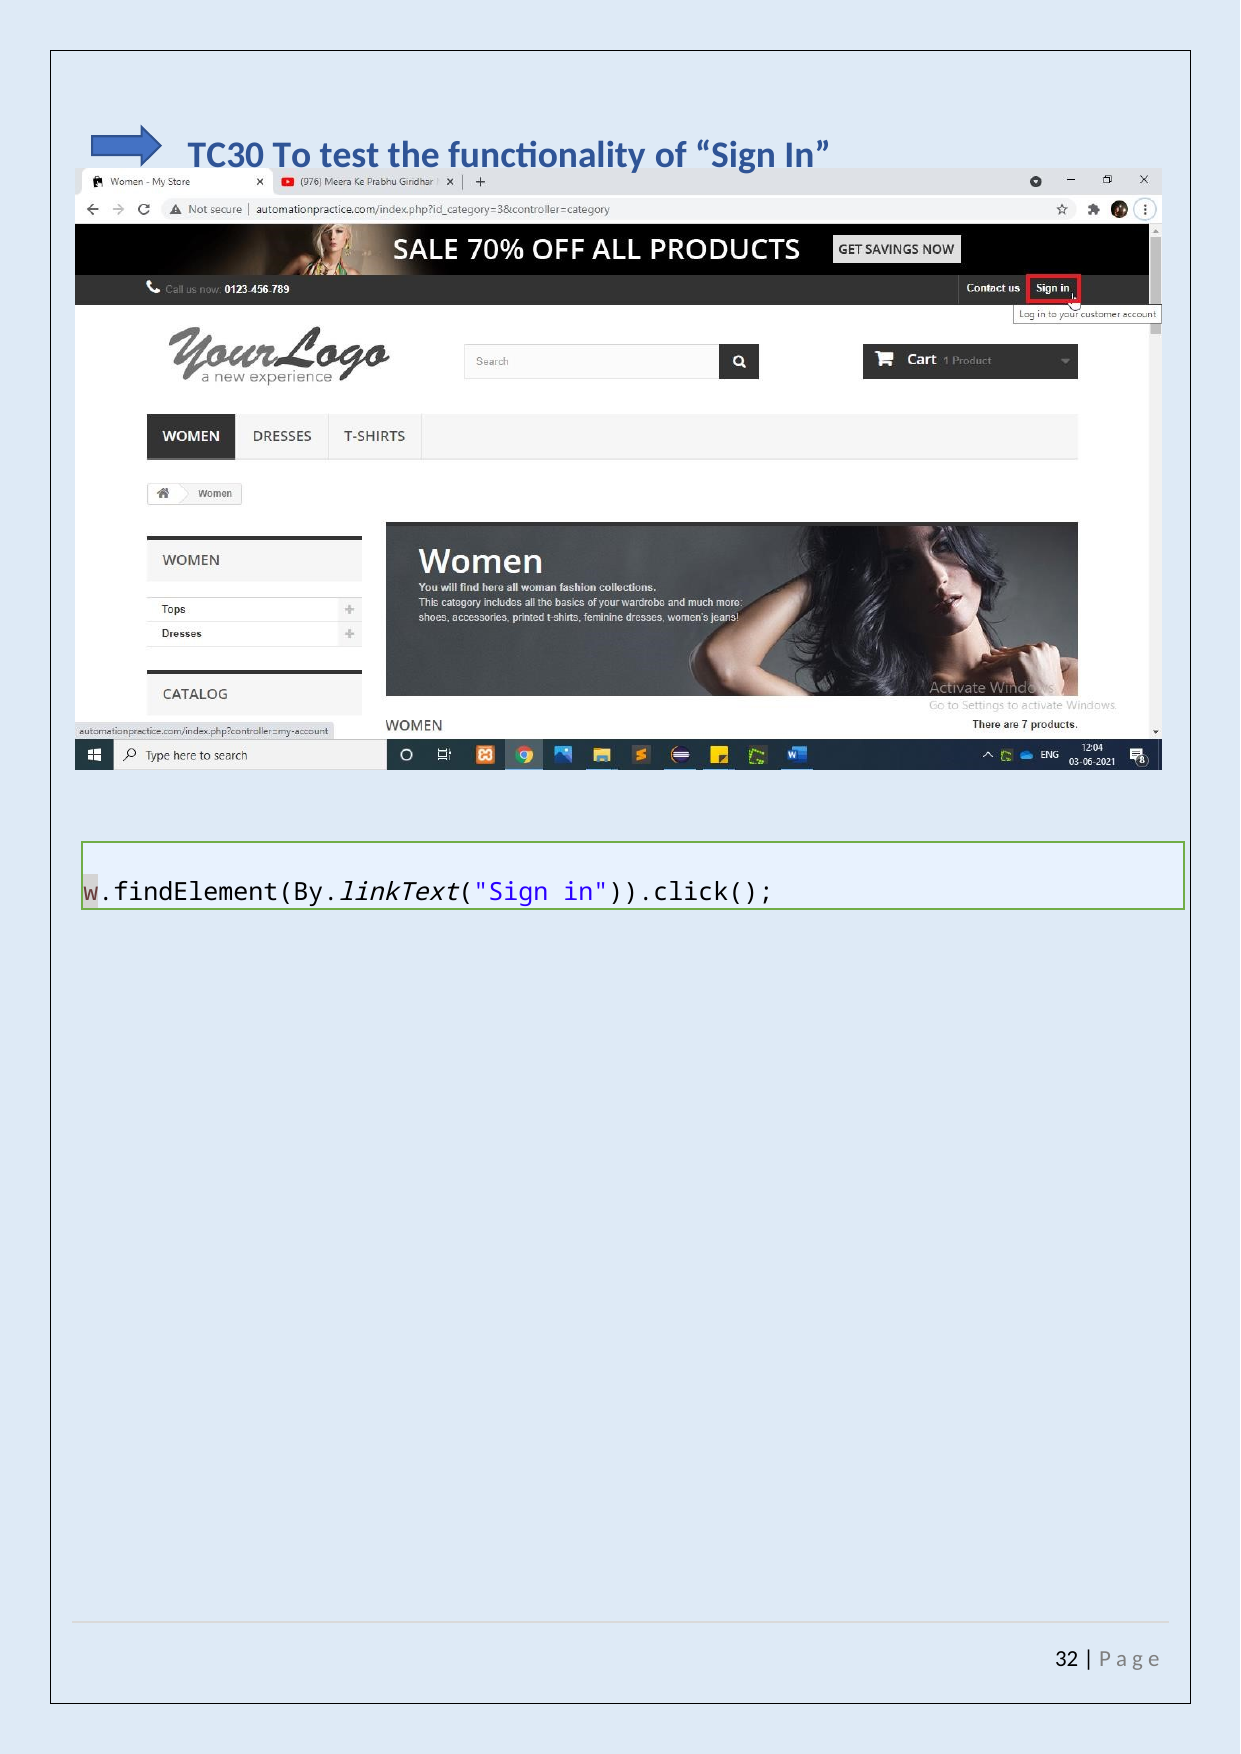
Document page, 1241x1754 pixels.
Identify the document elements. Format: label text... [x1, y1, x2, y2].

picture [75, 168, 1162, 770]
text w.findElement(By.linkText("Sign in")).click(); [83, 871, 1183, 908]
